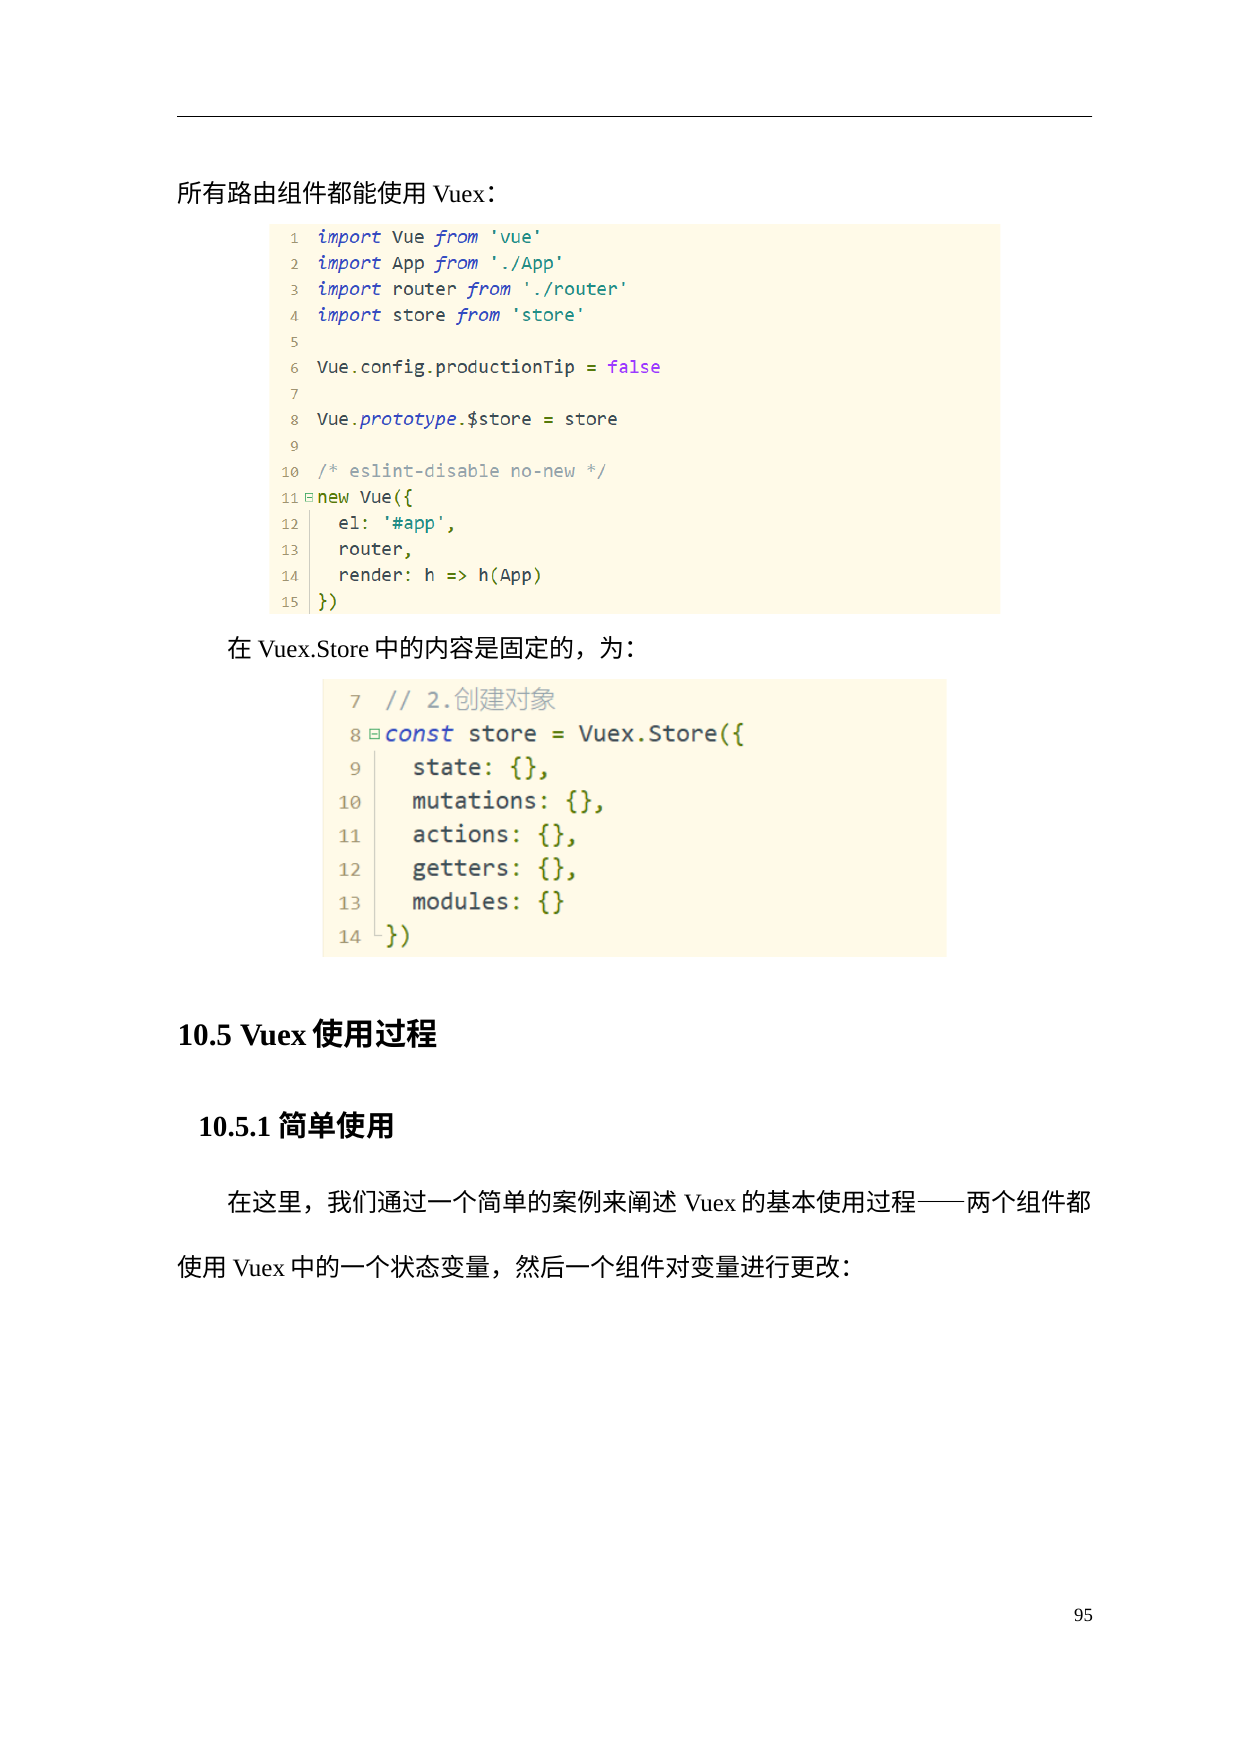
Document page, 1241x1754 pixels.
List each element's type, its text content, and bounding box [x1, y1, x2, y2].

subtitle Vuex使用过程 [177, 999, 1092, 1064]
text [177, 159, 1092, 224]
subtitle 简单使用 [177, 1091, 1092, 1156]
text 在Vuex.Store中的内容是固定的，为： [177, 614, 1092, 679]
picture [269, 224, 1001, 614]
text 在这里，我们通过一个简单的案例来阐述Vuex的基本使用过程——两个组件都使用Vuex中的一个状态变量，然后一个组件对变量进行更改： [177, 1168, 1092, 1298]
picture [322, 679, 947, 957]
